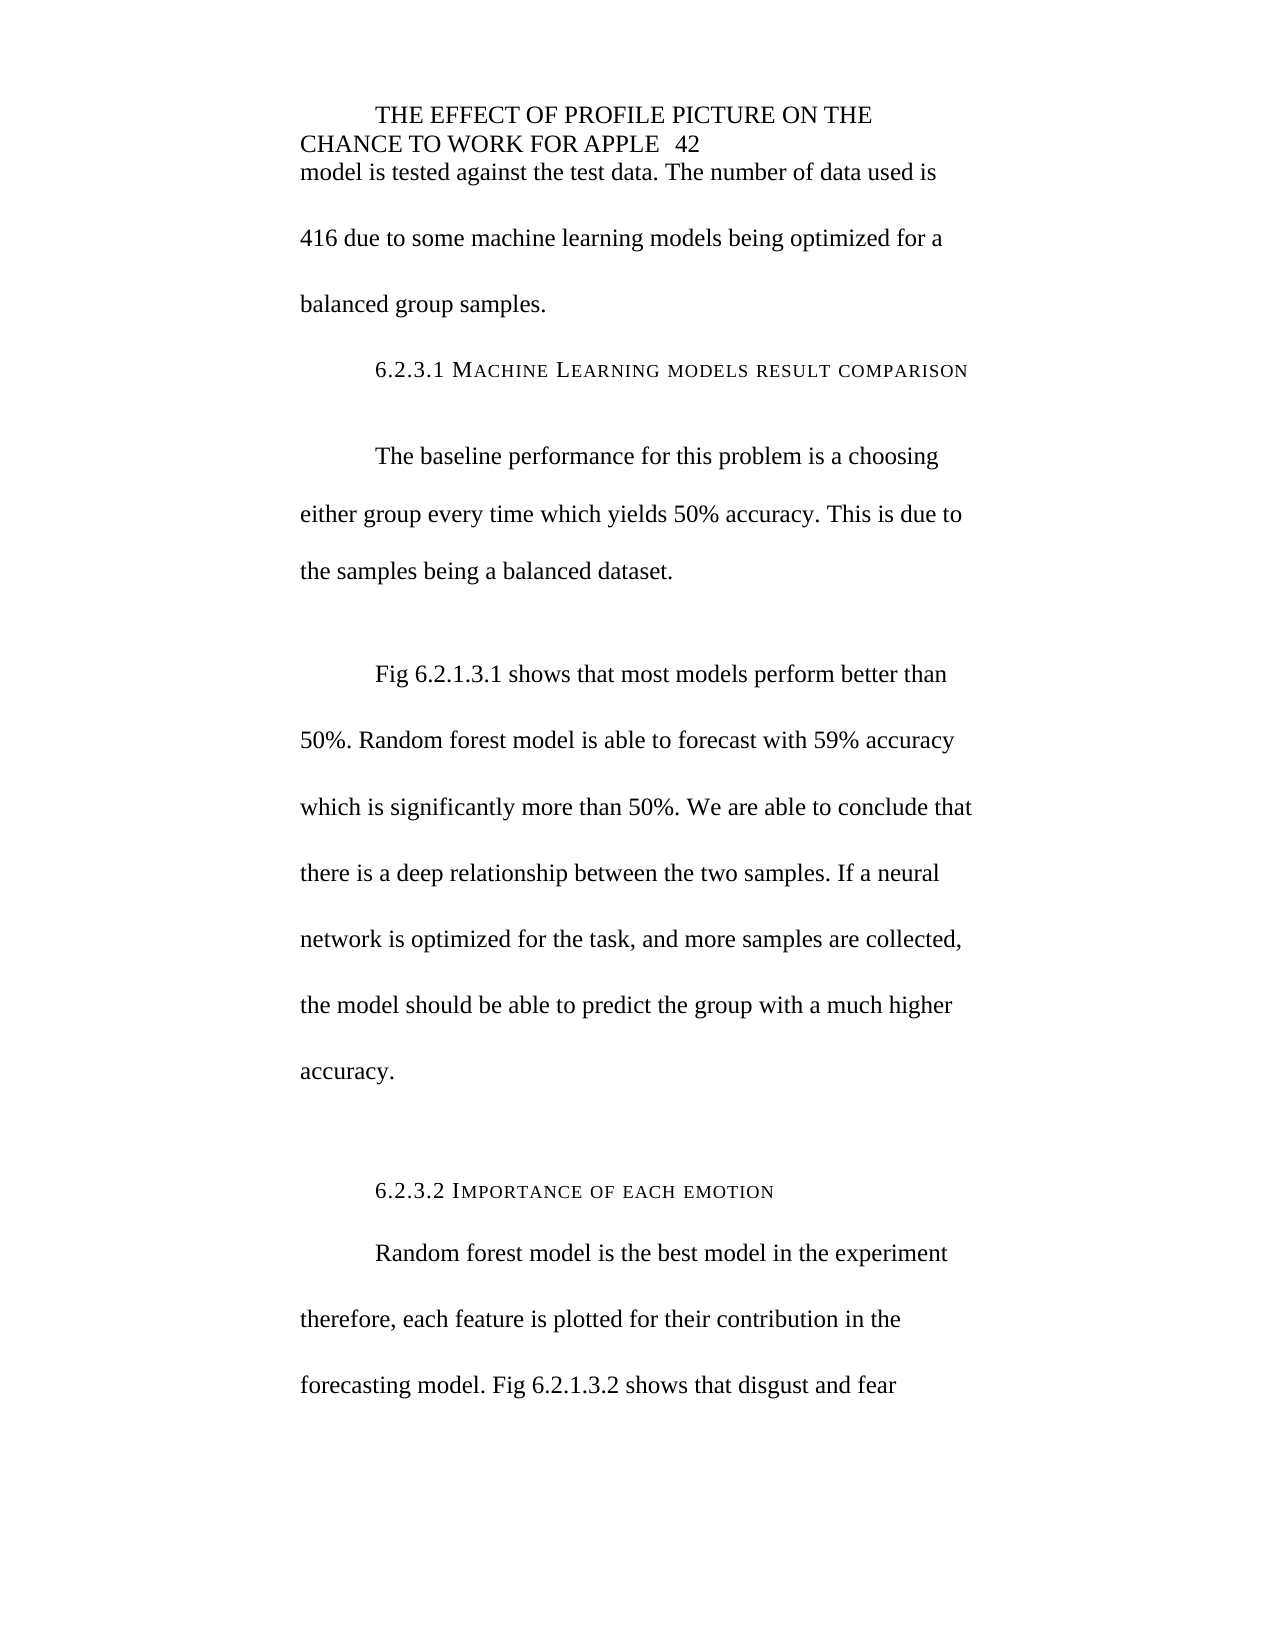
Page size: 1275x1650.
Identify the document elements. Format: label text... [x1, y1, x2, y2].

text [300, 157, 975, 318]
subtitle 6.2.3.1 Machine Learning models result comparison [300, 356, 975, 382]
text The baseline performance for this problem is a choosing either group every time which yields 50% accuracy. This is due to the samples being a balanced dataset. [300, 441, 975, 585]
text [300, 1238, 975, 1398]
subtitle 6.2.3.2 Importance of each emotion [300, 1177, 975, 1203]
text Fig 6.2.1.3.1 shows that most models perform better than 50%. Random forest model is able to forecast with 59% accuracy which is significantly more than 50%. We are able to conclude that there is a deep relationship between the two samples. If a neural network is optimized for the task, and more samples are collected, the model should be able to predict the group with a much higher accuracy. [300, 659, 975, 1084]
